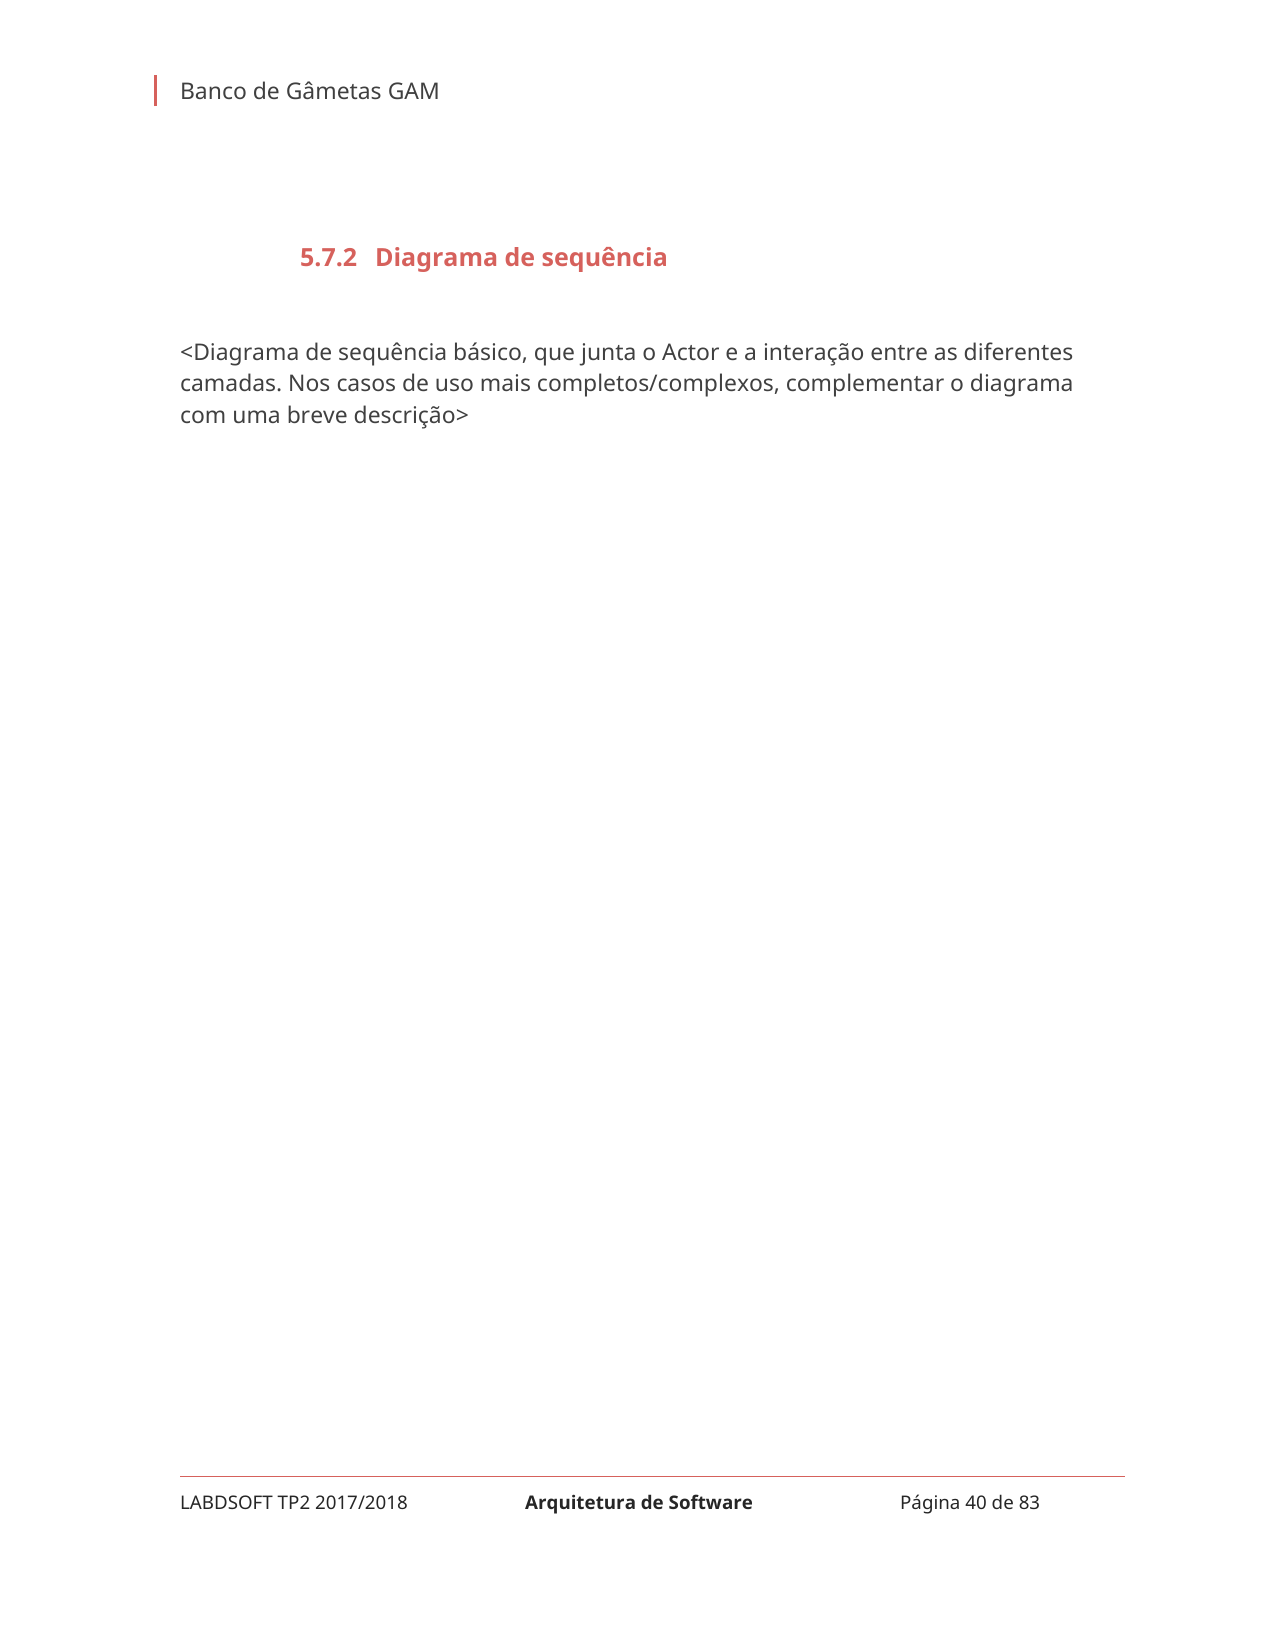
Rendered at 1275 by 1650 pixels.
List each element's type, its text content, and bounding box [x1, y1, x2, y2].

text <Diagrama de sequência básico, que junta o Actor e a interação entre as diferentes camadas. Nos casos de uso mais completos/complexos, complementar o diagrama com uma breve descrição> [180, 336, 1125, 430]
subtitle Diagrama de sequência [300, 239, 1125, 274]
